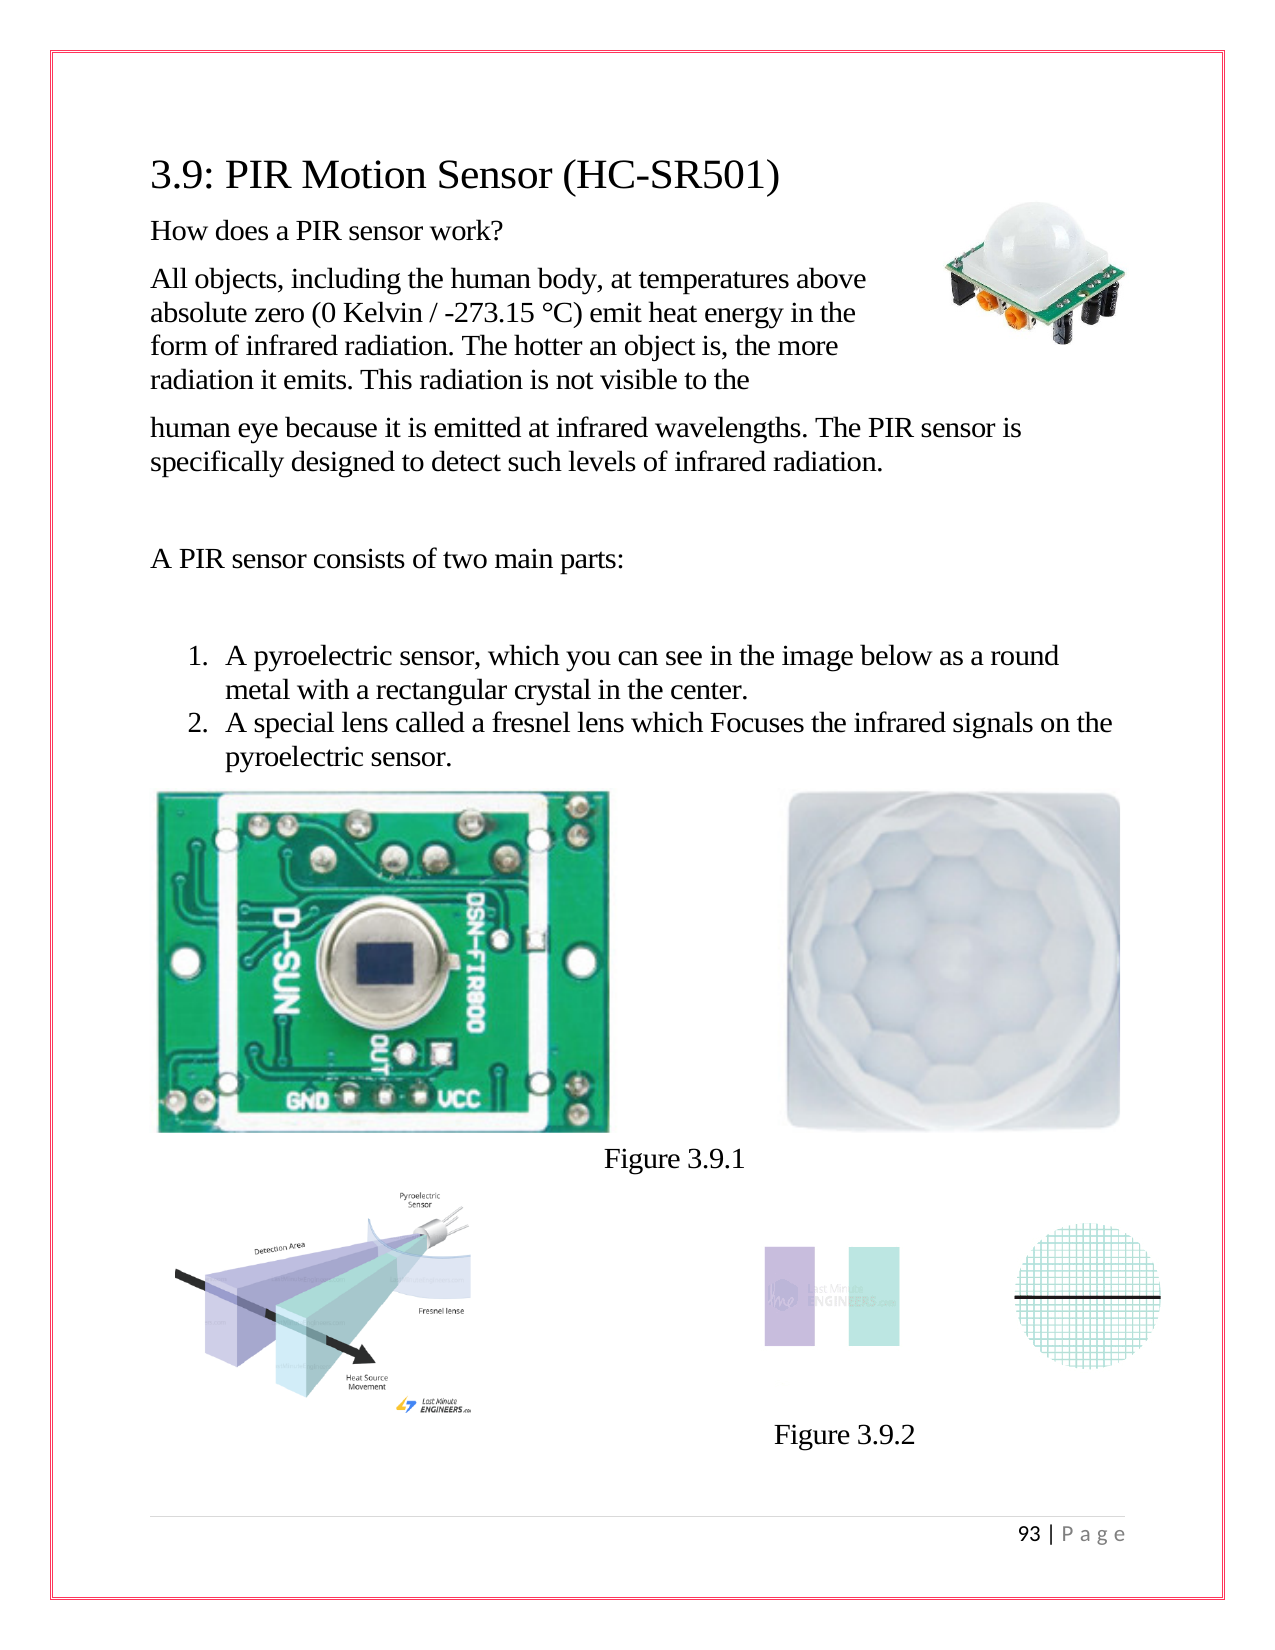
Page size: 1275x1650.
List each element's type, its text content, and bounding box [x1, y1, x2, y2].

text How does a PIR sensor work? [150, 213, 932, 246]
text human eye because it is emitted at infrared wavelengths. The PIR sensor is specifically designed to detect such levels of infrared radiation. [150, 411, 1125, 478]
picture [173, 1192, 471, 1411]
list Figure 3.9.2 [225, 1417, 1125, 1451]
list A pyroelectric sensor, which you can see in the image below as a round metal with a rectangular crystal in the center. [187, 638, 1125, 705]
picture [148, 788, 1119, 1131]
text All objects, including the human body, at temperatures above absolute zero (0 Kelvin / -273.15 °C) emit heat energy in the form of infrared radiation. The hotter an object is, the more radiation it emits. This radiation is not visible to the [150, 261, 1125, 396]
list A special lens called a fresnel lens which Focuses the infrared signals on the pyroelectric sensor. [187, 705, 1125, 772]
text A PIR sensor consists of two main parts: [150, 541, 1125, 575]
text 3.9: PIR Motion Sensor (HC-SR501) [150, 150, 1125, 198]
picture [711, 1218, 1161, 1396]
picture [932, 196, 1132, 344]
